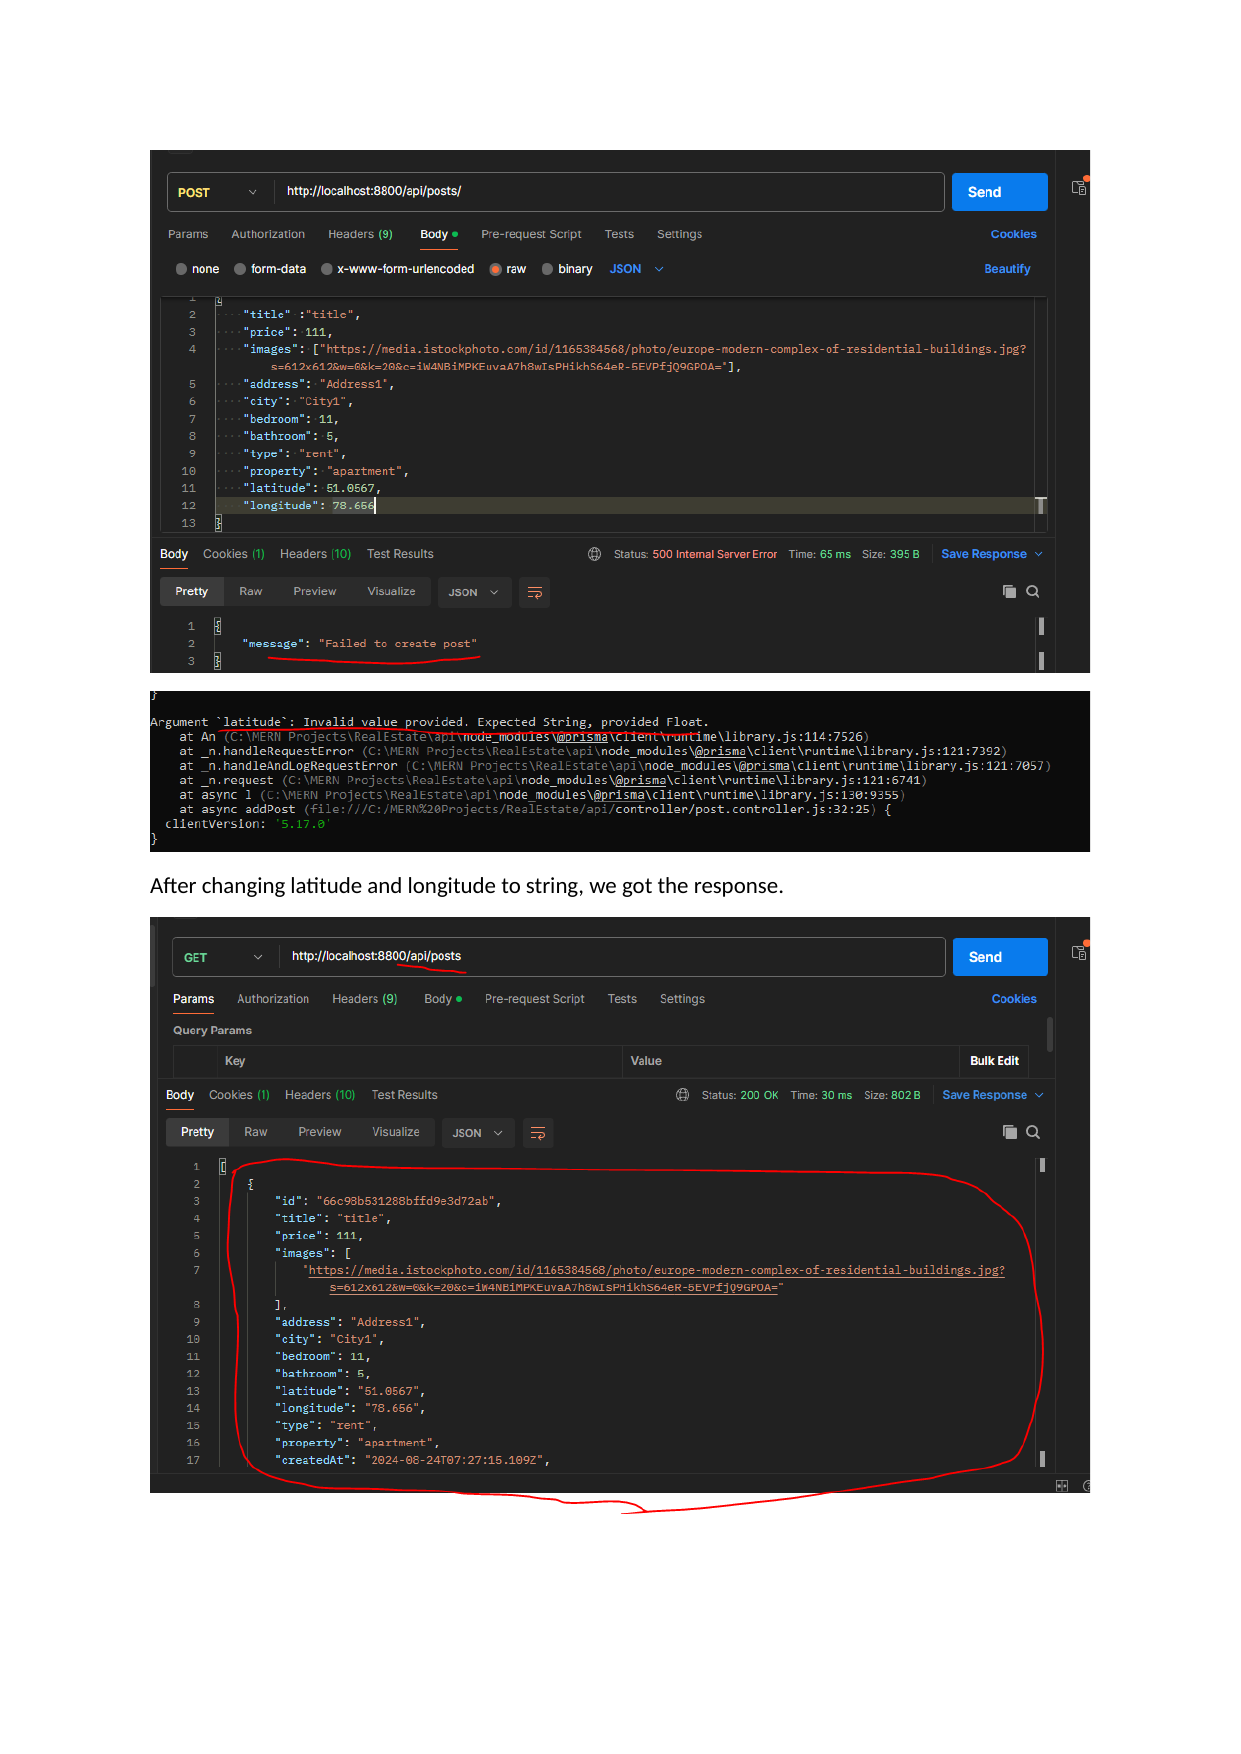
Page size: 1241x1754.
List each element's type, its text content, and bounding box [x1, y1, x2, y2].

picture [150, 917, 1091, 1514]
picture [150, 691, 1091, 852]
text After changing latitude and longitude to string, we got the response. [150, 871, 1090, 899]
picture [150, 150, 1091, 673]
